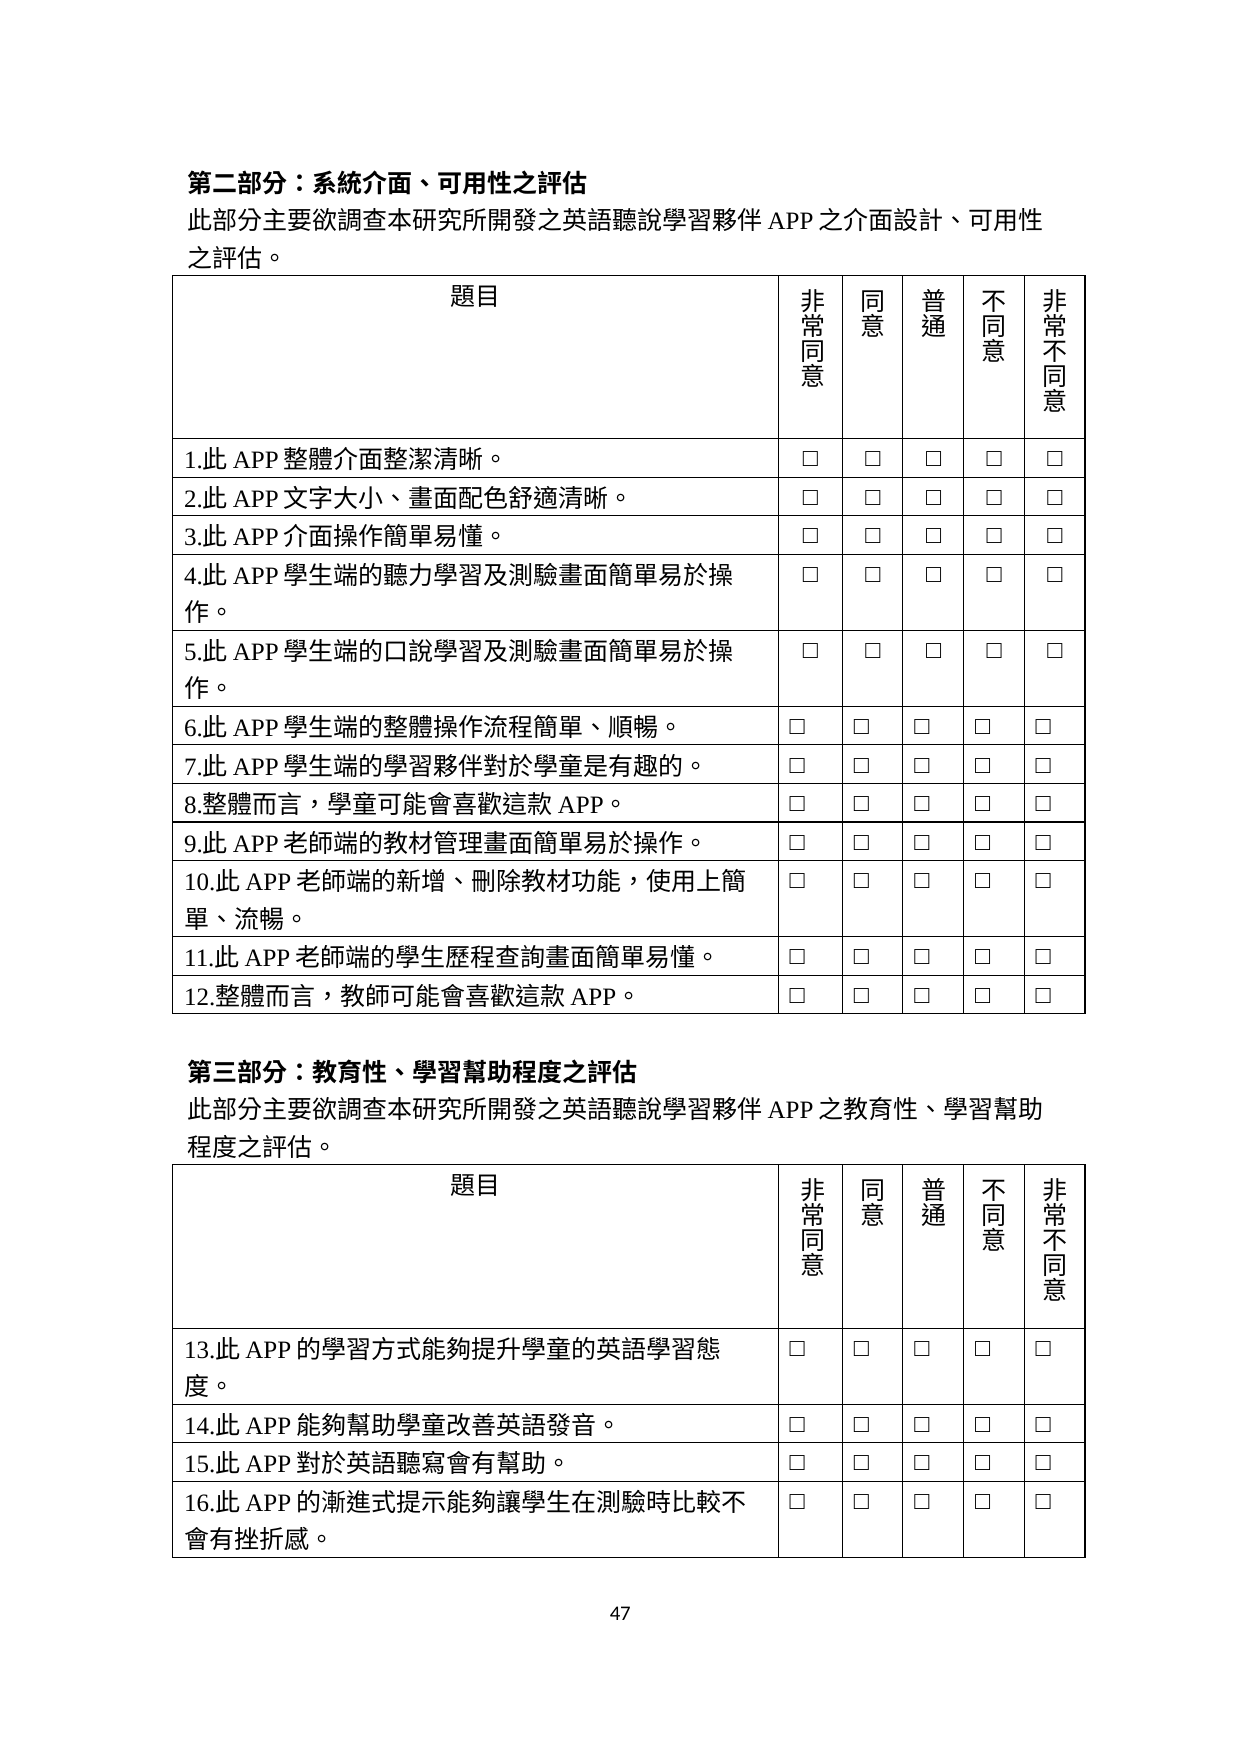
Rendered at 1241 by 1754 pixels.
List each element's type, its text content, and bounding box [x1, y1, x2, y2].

table_cell □ [779, 861, 842, 936]
table_cell 7.此APP學生端的學習夥伴對於學童是有趣的。 [173, 745, 778, 783]
table_cell □ [903, 478, 963, 515]
table_cell □ [964, 861, 1024, 936]
table_cell □ [843, 745, 902, 783]
table_cell □ [1025, 937, 1084, 974]
table_cell 14.此APP能夠幫助學童改善英語發音。 [173, 1405, 778, 1442]
table_cell □ [1025, 745, 1084, 783]
table_cell □ [903, 1405, 963, 1442]
table_cell □ [779, 976, 842, 1013]
table_cell □ [779, 745, 842, 783]
table_cell 3.此APP介面操作簡單易懂。 [173, 516, 778, 554]
table_header 不同意 [964, 276, 1024, 438]
table_cell □ [1025, 1329, 1084, 1403]
table_cell □ [964, 1443, 1024, 1481]
table_cell □ [1025, 1482, 1084, 1557]
table_cell □ [964, 1482, 1024, 1557]
table_cell □ [779, 1443, 842, 1481]
table_cell □ [779, 1329, 842, 1403]
table_cell □ [903, 937, 963, 974]
table_cell 11.此APP老師端的學生歷程查詢畫面簡單易懂。 [173, 937, 778, 974]
table_header 非常同意 [779, 276, 842, 438]
text 此部分主要欲調查本研究所開發之英語聽說學習夥伴APP之介面設計、可用性之評估。 [187, 200, 1053, 275]
table_cell □ [964, 516, 1024, 554]
table_cell □ [903, 976, 963, 1013]
table_header 題目 [173, 1165, 778, 1327]
table_cell □ [1025, 784, 1084, 821]
table_cell 8.整體而言，學童可能會喜歡這款APP。 [173, 784, 778, 821]
table_cell □ [843, 1405, 902, 1442]
table_cell □ [779, 631, 842, 706]
table_cell □ [779, 823, 842, 860]
table_cell □ [903, 1482, 963, 1557]
table_cell □ [964, 976, 1024, 1013]
table_cell □ [843, 1329, 902, 1403]
table_cell 10.此APP老師端的新增、刪除教材功能，使用上簡單、流暢。 [173, 861, 778, 936]
table_cell 1.此APP整體介面整潔清晰。 [173, 439, 778, 477]
table_cell □ [964, 1405, 1024, 1442]
table_cell □ [964, 745, 1024, 783]
table_cell □ [843, 784, 902, 821]
table_cell □ [964, 823, 1024, 860]
table_cell □ [843, 439, 902, 477]
table_header 普通 [903, 276, 963, 438]
table_cell □ [903, 707, 963, 744]
table_cell □ [964, 439, 1024, 477]
table_cell □ [843, 976, 902, 1013]
table_cell □ [964, 707, 1024, 744]
table_cell 6.此APP學生端的整體操作流程簡單、順暢。 [173, 707, 778, 744]
table_cell □ [903, 784, 963, 821]
table_cell □ [903, 439, 963, 477]
table_cell □ [903, 745, 963, 783]
table_cell □ [779, 516, 842, 554]
table_header 普通 [903, 1165, 963, 1327]
table_header 非常同意 [779, 1165, 842, 1327]
text 此部分主要欲調查本研究所開發之英語聽說學習夥伴APP之教育性、學習幫助程度之評估。 [187, 1089, 1053, 1164]
table_cell □ [1025, 439, 1084, 477]
table_cell 2.此APP文字大小、畫面配色舒適清晰。 [173, 478, 778, 515]
table_cell □ [843, 823, 902, 860]
table_cell □ [779, 937, 842, 974]
table_cell □ [779, 439, 842, 477]
table_cell □ [903, 1443, 963, 1481]
table_cell □ [843, 555, 902, 630]
table_cell 12.整體而言，教師可能會喜歡這款APP。 [173, 976, 778, 1013]
table_cell □ [843, 478, 902, 515]
text 第二部分：系統介面、可用性之評估 [187, 162, 1053, 200]
table_cell □ [1025, 1443, 1084, 1481]
table_cell □ [964, 784, 1024, 821]
table_header 不同意 [964, 1165, 1024, 1327]
table_header 非常不同意 [1025, 276, 1084, 438]
table_cell □ [779, 1405, 842, 1442]
table_cell □ [903, 861, 963, 936]
table_cell □ [779, 555, 842, 630]
table_cell □ [1025, 1405, 1084, 1442]
table_cell □ [964, 631, 1024, 706]
table_cell □ [843, 937, 902, 974]
table_cell □ [1025, 707, 1084, 744]
table_cell □ [964, 937, 1024, 974]
table_cell □ [903, 555, 963, 630]
table_cell 16.此APP的漸進式提示能夠讓學生在測驗時比較不會有挫折感。 [173, 1482, 778, 1557]
table_cell 9.此APP老師端的教材管理畫面簡單易於操作。 [173, 823, 778, 860]
table_cell □ [843, 1482, 902, 1557]
table_cell □ [964, 1329, 1024, 1403]
table_cell 4.此APP學生端的聽力學習及測驗畫面簡單易於操作。 [173, 555, 778, 630]
table_cell □ [903, 516, 963, 554]
table_cell □ [843, 516, 902, 554]
table_cell 15.此APP對於英語聽寫會有幫助。 [173, 1443, 778, 1481]
table_cell □ [843, 1443, 902, 1481]
table_cell □ [903, 823, 963, 860]
table_cell 5.此APP學生端的口說學習及測驗畫面簡單易於操作。 [173, 631, 778, 706]
table_cell □ [779, 478, 842, 515]
table_header 同意 [843, 1165, 902, 1327]
text 第三部分：教育性、學習幫助程度之評估 [187, 1052, 1053, 1089]
table_cell □ [779, 784, 842, 821]
table_cell □ [903, 1329, 963, 1403]
table_cell □ [1025, 861, 1084, 936]
table_cell □ [903, 631, 963, 706]
table_header 非常不同意 [1025, 1165, 1084, 1327]
table_cell 13.此APP的學習方式能夠提升學童的英語學習態度。 [173, 1329, 778, 1403]
table_cell □ [1025, 478, 1084, 515]
table_cell □ [1025, 516, 1084, 554]
table_cell □ [1025, 631, 1084, 706]
table_header 同意 [843, 276, 902, 438]
table_cell □ [964, 555, 1024, 630]
table_header 題目 [173, 276, 778, 438]
table_cell □ [1025, 555, 1084, 630]
table_cell □ [779, 1482, 842, 1557]
table_cell □ [779, 707, 842, 744]
table_cell □ [843, 707, 902, 744]
table_cell □ [1025, 823, 1084, 860]
table_cell □ [964, 478, 1024, 515]
table_cell □ [843, 861, 902, 936]
table_cell □ [1025, 976, 1084, 1013]
table_cell □ [843, 631, 902, 706]
